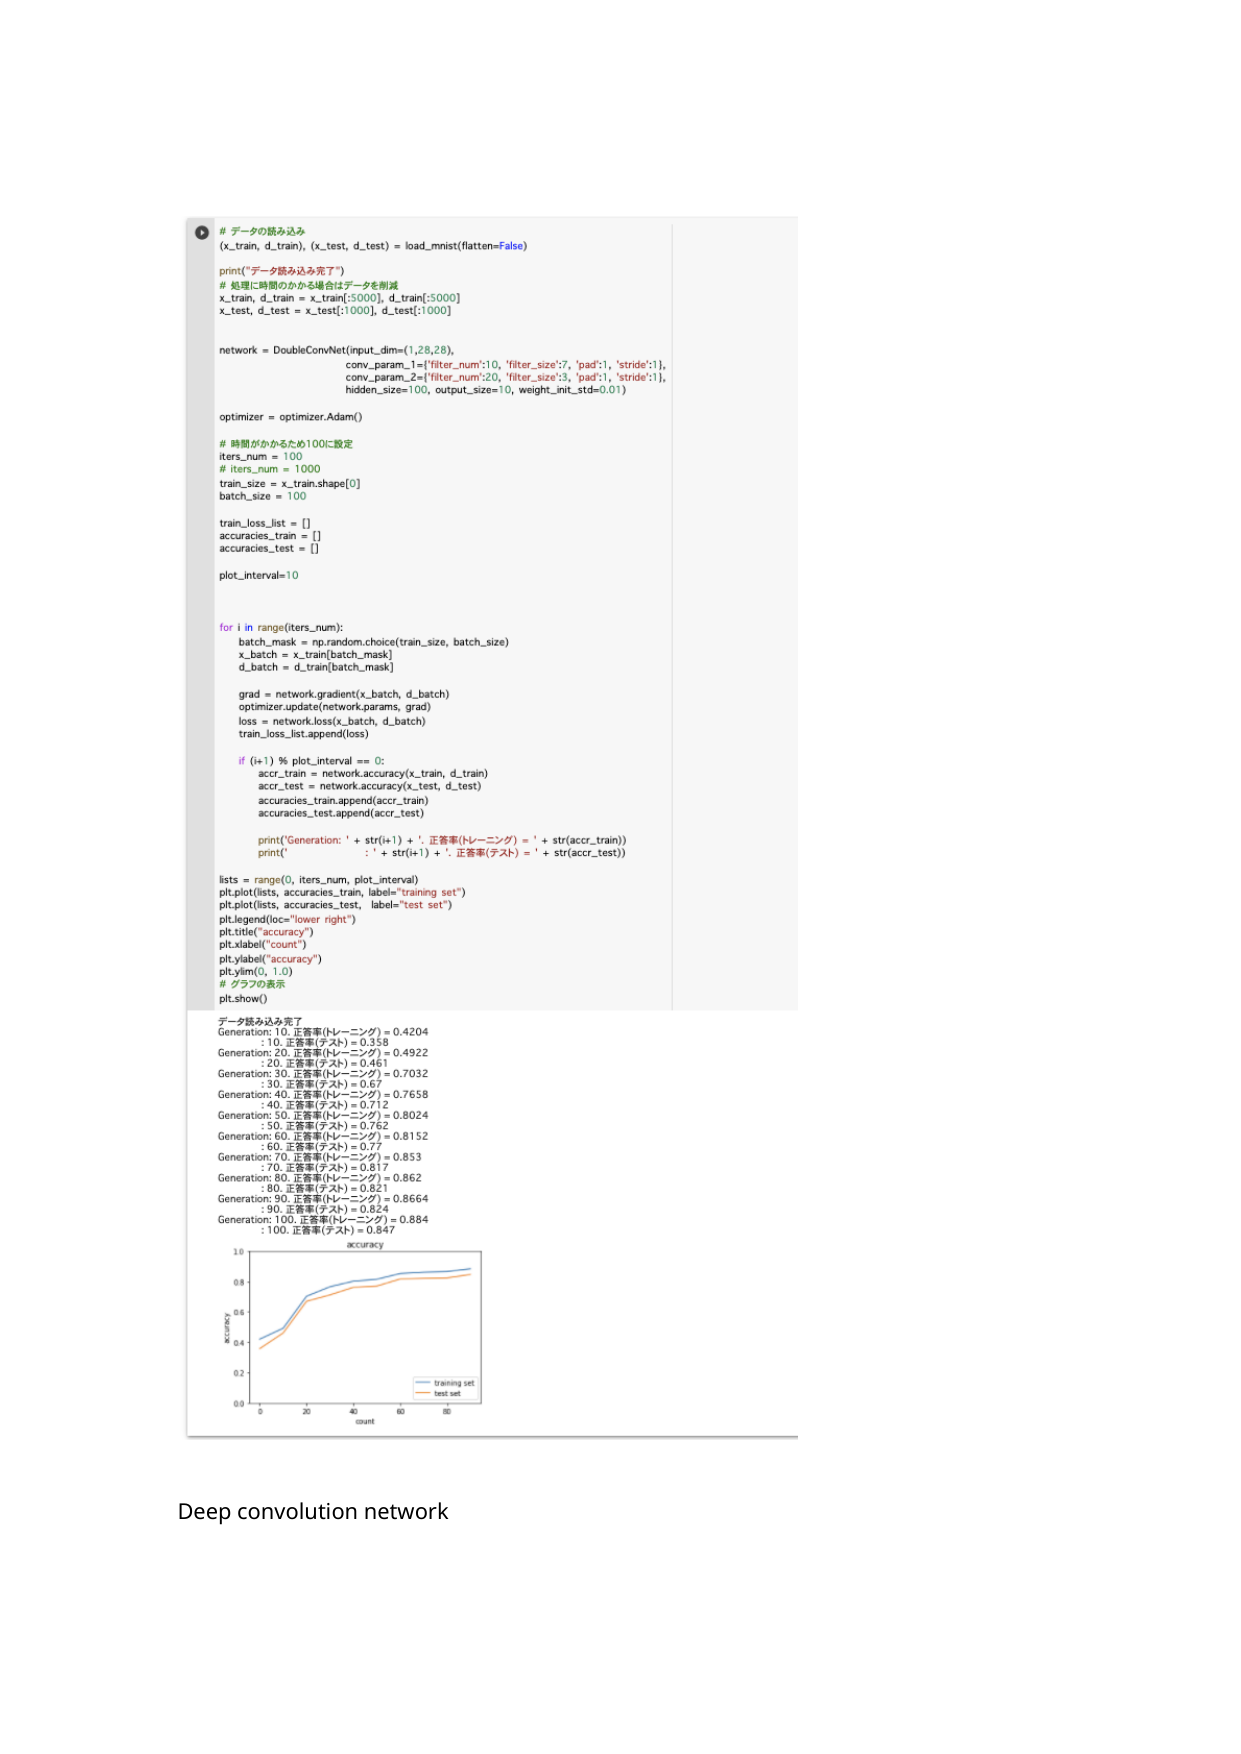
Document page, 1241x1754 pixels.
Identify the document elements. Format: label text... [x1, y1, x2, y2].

text Deep convolution network [177, 1492, 1063, 1529]
picture [177, 216, 798, 1440]
